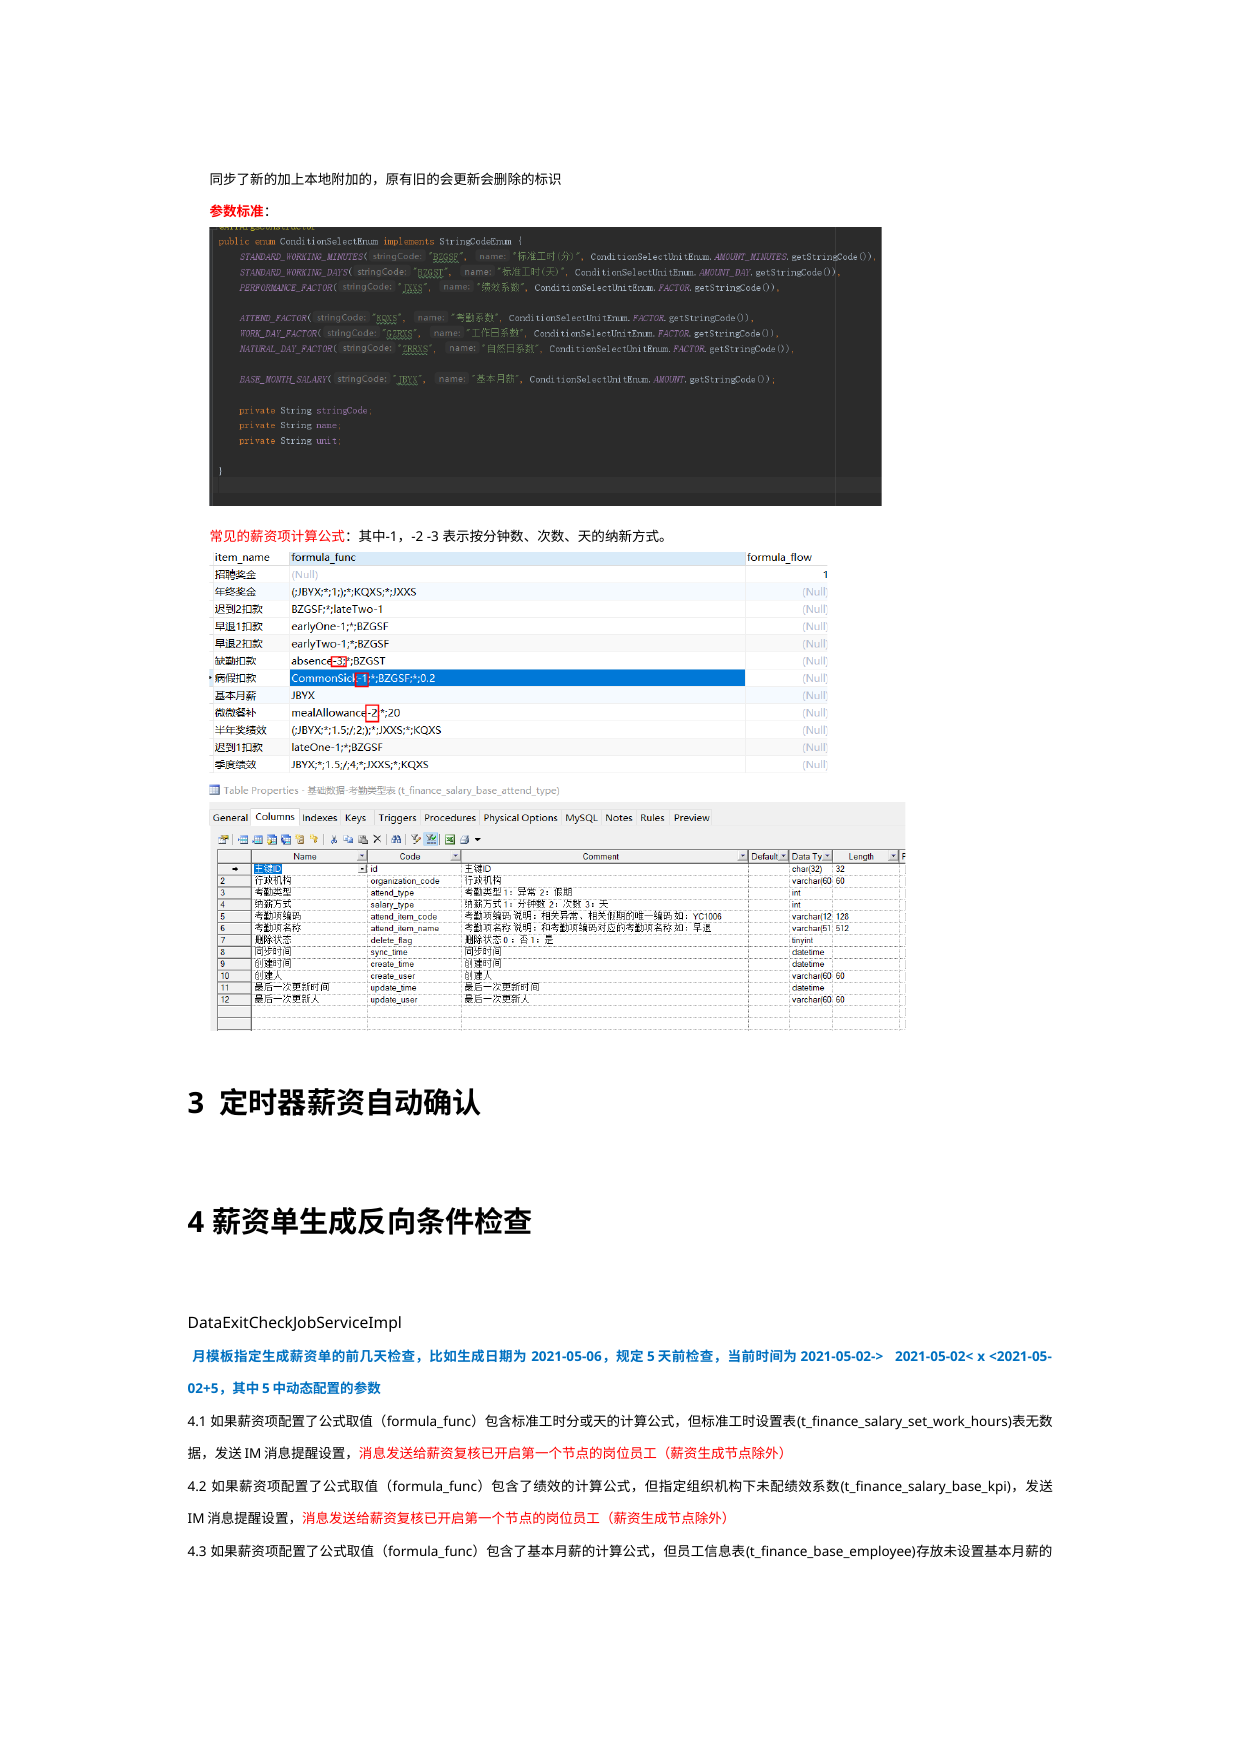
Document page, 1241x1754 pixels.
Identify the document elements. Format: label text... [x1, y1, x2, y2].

subtitle 4 薪资单生成反向条件检查 [187, 1187, 1053, 1252]
text 4.2 如果薪资项配置了公式取值（formula_func）包含了绩效的计算公式，但指定组织机构下未配绩效系数(t_finance_salary_base_kpi)，发送IM消息提醒设置，消息发送给薪资复核已开启第一个节点的岗位员工（薪资生成节点除外） [187, 1469, 1053, 1534]
picture [209, 552, 906, 1031]
text 常见的薪资项计算公式：其中-1，-2 -3 表示按分钟数、次数、天的纳新方式。 [209, 519, 1053, 552]
text 月模板指定生成薪资单的前几天检查，比如生成日期为2021-05-06，规定5天前检查，当前时间为2021-05-02-> 2021-05-02< x <2021-05-02+5，其中5中动态配置的参数 [187, 1339, 1053, 1404]
text 同步了新的加上本地附加的，原有旧的会更新会删除的标识 [209, 162, 1053, 194]
text DataExitCheckJobServiceImpl [187, 1306, 1053, 1339]
picture [209, 227, 882, 506]
subtitle 3 定时器薪资自动确认 [187, 1069, 1053, 1134]
text 参数标准： [209, 194, 1053, 227]
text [187, 1534, 1053, 1566]
text 4.1 如果薪资项配置了公式取值（formula_func）包含标准工时分或天的计算公式，但标准工时设置表(t_finance_salary_set_work_hours)表无数据，发送IM消息提醒设置，消息发送给薪资复核已开启第一个节点的岗位员工（薪资生成节点除外） [187, 1404, 1053, 1469]
